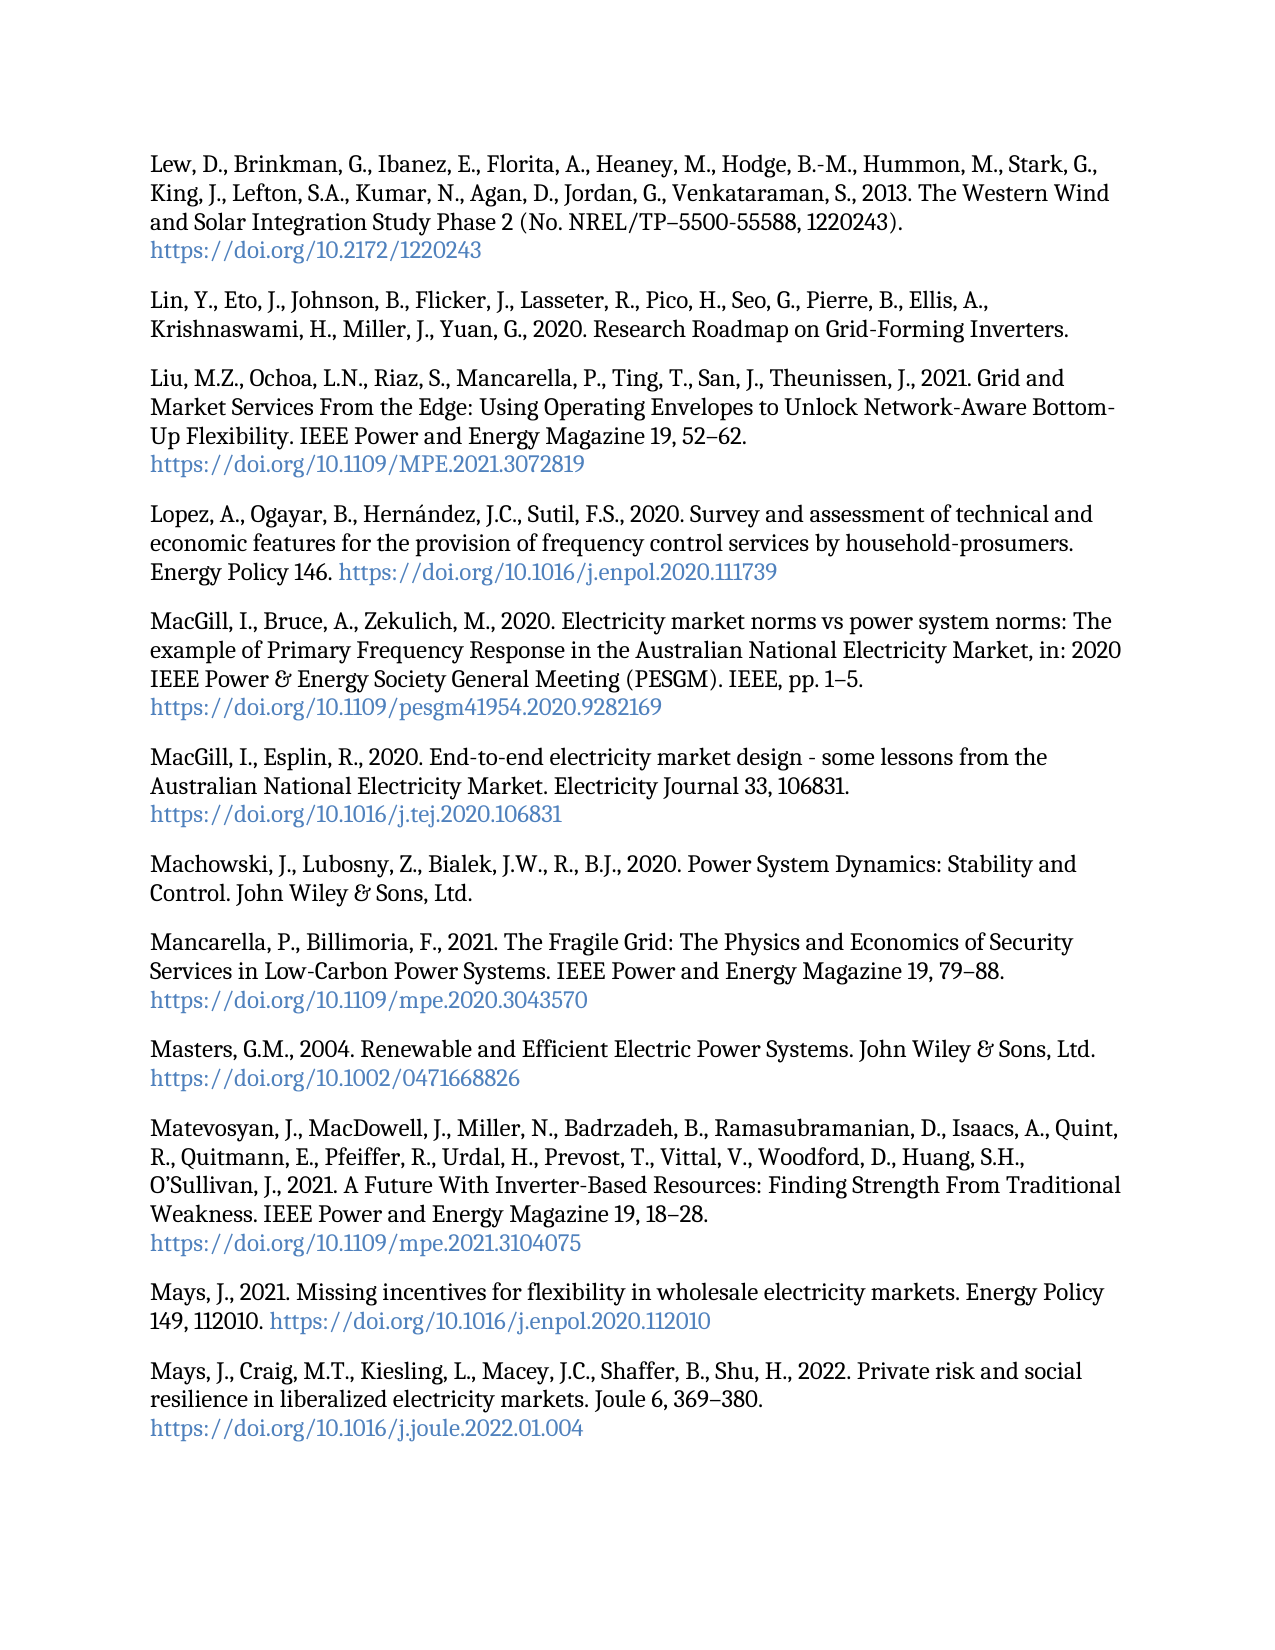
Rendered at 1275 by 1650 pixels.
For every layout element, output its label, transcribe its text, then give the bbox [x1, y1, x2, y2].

text Machowski, J., Lubosny, Z., Bialek, J.W., R., B.J., 2020. Power System Dynamics: Stability and Control. John Wiley & Sons, Ltd. [150, 850, 1125, 907]
text Lew, D., Brinkman, G., Ibanez, E., Florita, A., Heaney, M., Hodge, B.-M., Hummon, M., Stark, G., King, J., Lefton, S.A., Kumar, N., Agan, D., Jordan, G., Venkataraman, S., 2013. The Western Wind and Solar Integration Study Phase 2 (No. NREL/TP–5500-55588, 1220243). https://doi.org/10.2172/1220243 [150, 150, 1125, 265]
text Matevosyan, J., MacDowell, J., Miller, N., Badrzadeh, B., Ramasubramanian, D., Isaacs, A., Quint, R., Quitmann, E., Pfeiffer, R., Urdal, H., Prevost, T., Vittal, V., Woodford, D., Huang, S.H., O’Sullivan, J., 2021. A Future With Inverter-Based Resources: Finding Strength From Traditional Weakness. IEEE Power and Energy Magazine 19, 18–28. https://doi.org/10.1109/mpe.2021.3104075 [150, 1114, 1125, 1257]
text Lin, Y., Eto, J., Johnson, B., Flicker, J., Lasseter, R., Pico, H., Seo, G., Pierre, B., Ellis, A., Krishnaswami, H., Miller, J., Yuan, G., 2020. Research Roadmap on Grid-Forming Inverters. [150, 286, 1125, 343]
text MacGill, I., Esplin, R., 2020. End-to-end electricity market design - some lessons from the Australian National Electricity Market. Electricity Journal 33, 106831. https://doi.org/10.1016/j.tej.2020.106831 [150, 743, 1125, 829]
text Masters, G.M., 2004. Renewable and Efficient Electric Power Systems. John Wiley & Sons, Ltd. https://doi.org/10.1002/0471668826 [150, 1035, 1125, 1093]
text Liu, M.Z., Ochoa, L.N., Riaz, S., Mancarella, P., Ting, T., San, J., Theunissen, J., 2021. Grid and Market Services From the Edge: Using Operating Envelopes to Unlock Network-Aware Bottom-Up Flexibility. IEEE Power and Energy Magazine 19, 52–62. https://doi.org/10.1109/MPE.2021.3072819 [150, 364, 1125, 479]
text Mancarella, P., Billimoria, F., 2021. The Fragile Grid: The Physics and Economics of Security Services in Low-Carbon Power Systems. IEEE Power and Energy Magazine 19, 79–88. https://doi.org/10.1109/mpe.2020.3043570 [150, 928, 1125, 1014]
text Mays, J., 2021. Missing incentives for flexibility in wholesale electricity markets. Energy Policy 149, 112010. https://doi.org/10.1016/j.enpol.2020.112010 [150, 1278, 1125, 1336]
text Mays, J., Craig, M.T., Kiesling, L., Macey, J.C., Shaffer, B., Shu, H., 2022. Private risk and social resilience in liberalized electricity markets. Joule 6, 369–380. https://doi.org/10.1016/j.joule.2022.01.004 [150, 1357, 1125, 1443]
text Lopez, A., Ogayar, B., Hernández, J.C., Sutil, F.S., 2020. Survey and assessment of technical and economic features for the provision of frequency control services by household-prosumers. Energy Policy 146. https://doi.org/10.1016/j.enpol.2020.111739 [150, 500, 1125, 586]
text MacGill, I., Bruce, A., Zekulich, M., 2020. Electricity market norms vs power system norms: The example of Primary Frequency Response in the Australian National Electricity Market, in: 2020 IEEE Power & Energy Society General Meeting (PESGM). IEEE, pp. 1–5. https://doi.org/10.1109/pesgm41954.2020.9282169 [150, 607, 1125, 722]
